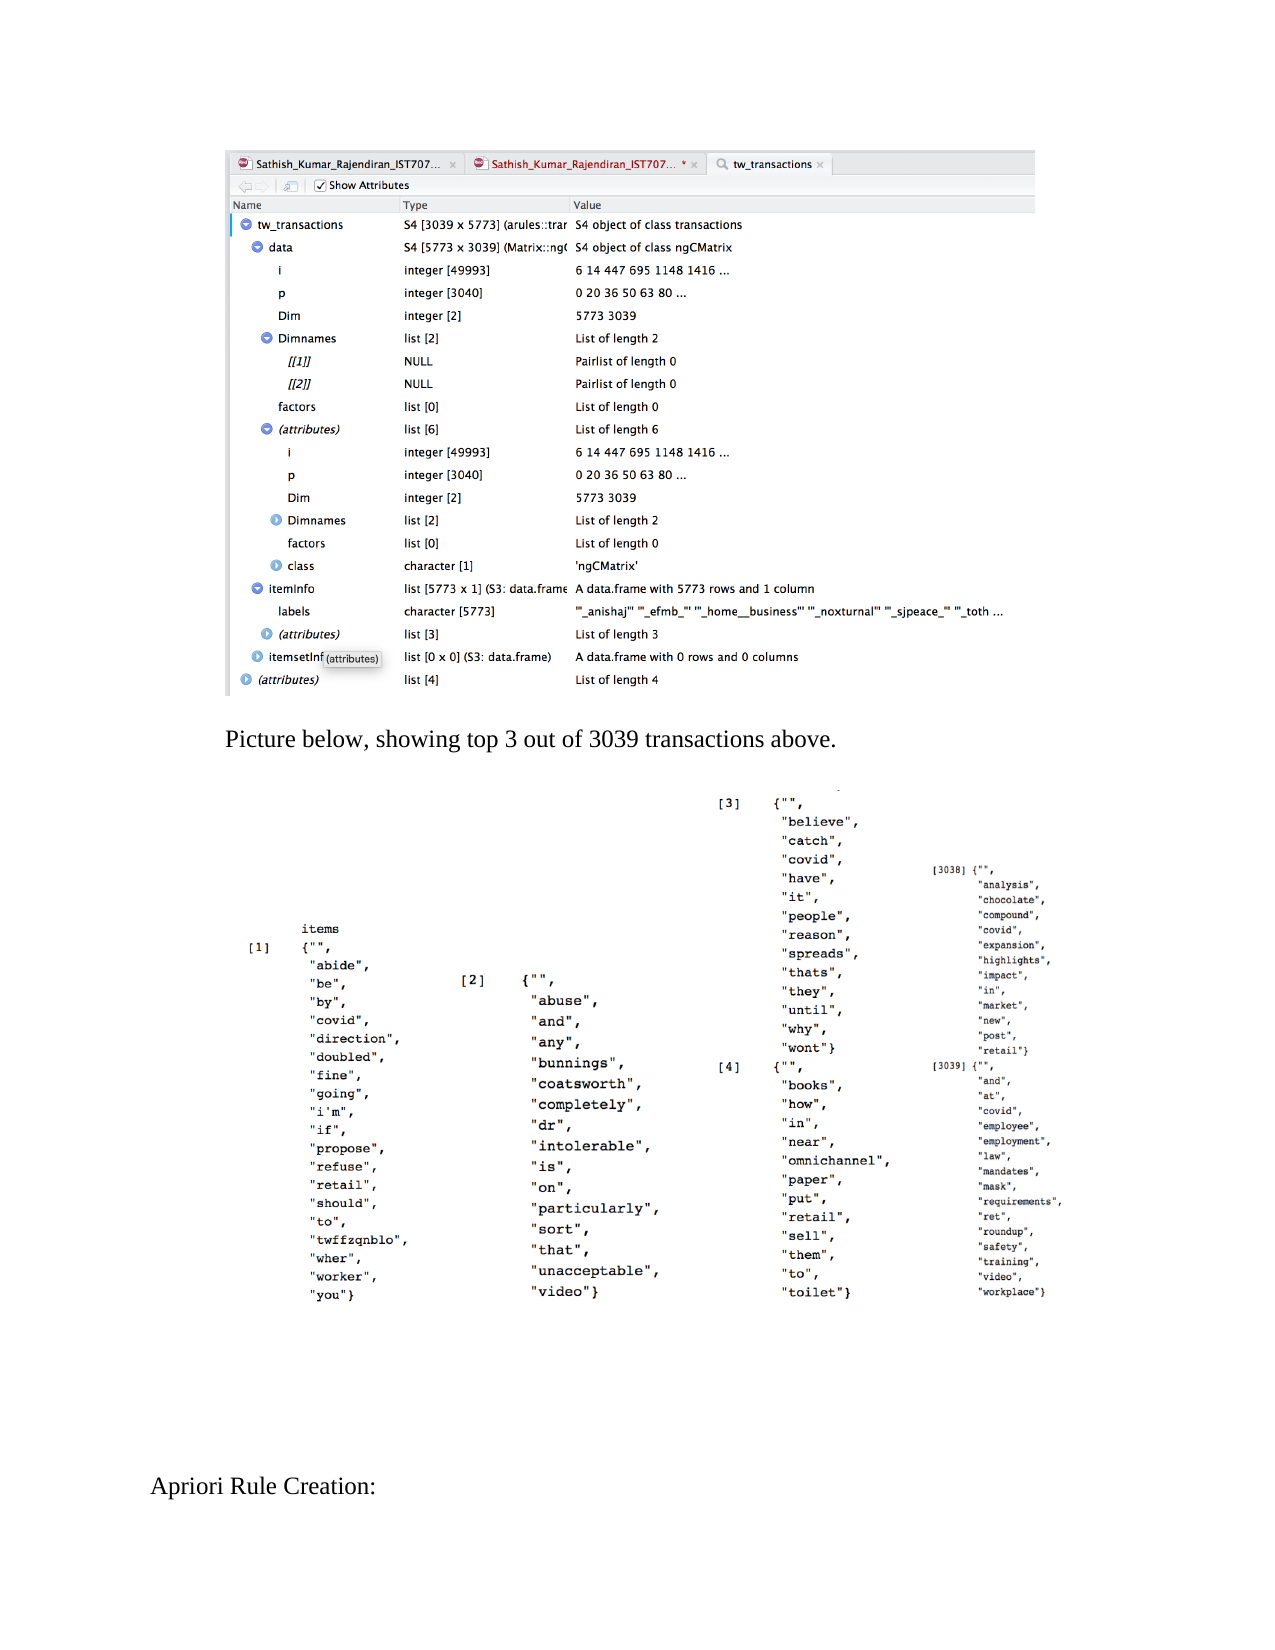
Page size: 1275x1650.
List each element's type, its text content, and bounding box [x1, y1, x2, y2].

picture [225, 781, 1103, 1327]
text Picture below, showing top 3 out of 3039 transactions above. [150, 724, 1125, 753]
picture [225, 150, 1036, 696]
text Apriori Rule Creation: [150, 1471, 1125, 1499]
